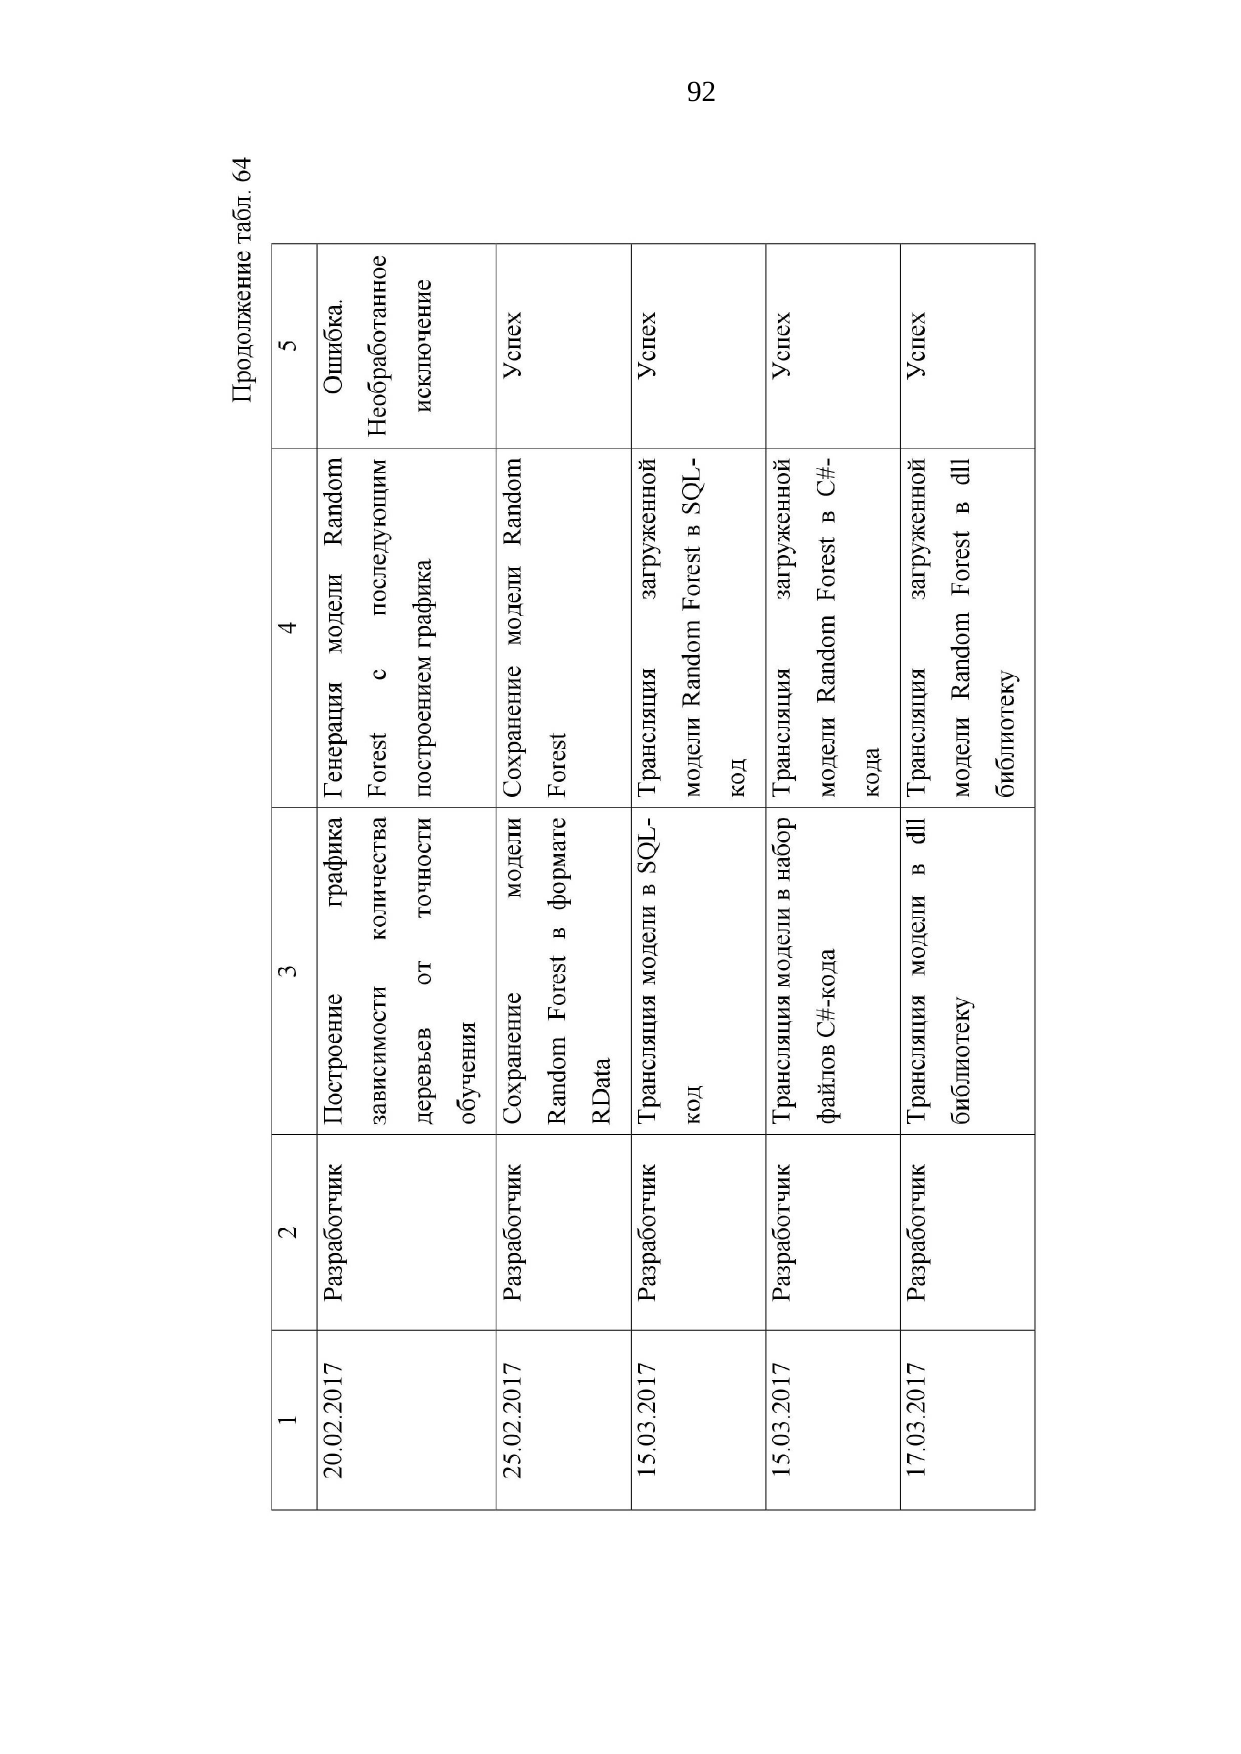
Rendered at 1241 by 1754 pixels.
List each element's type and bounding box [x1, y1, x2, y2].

picture [221, 140, 1055, 1529]
